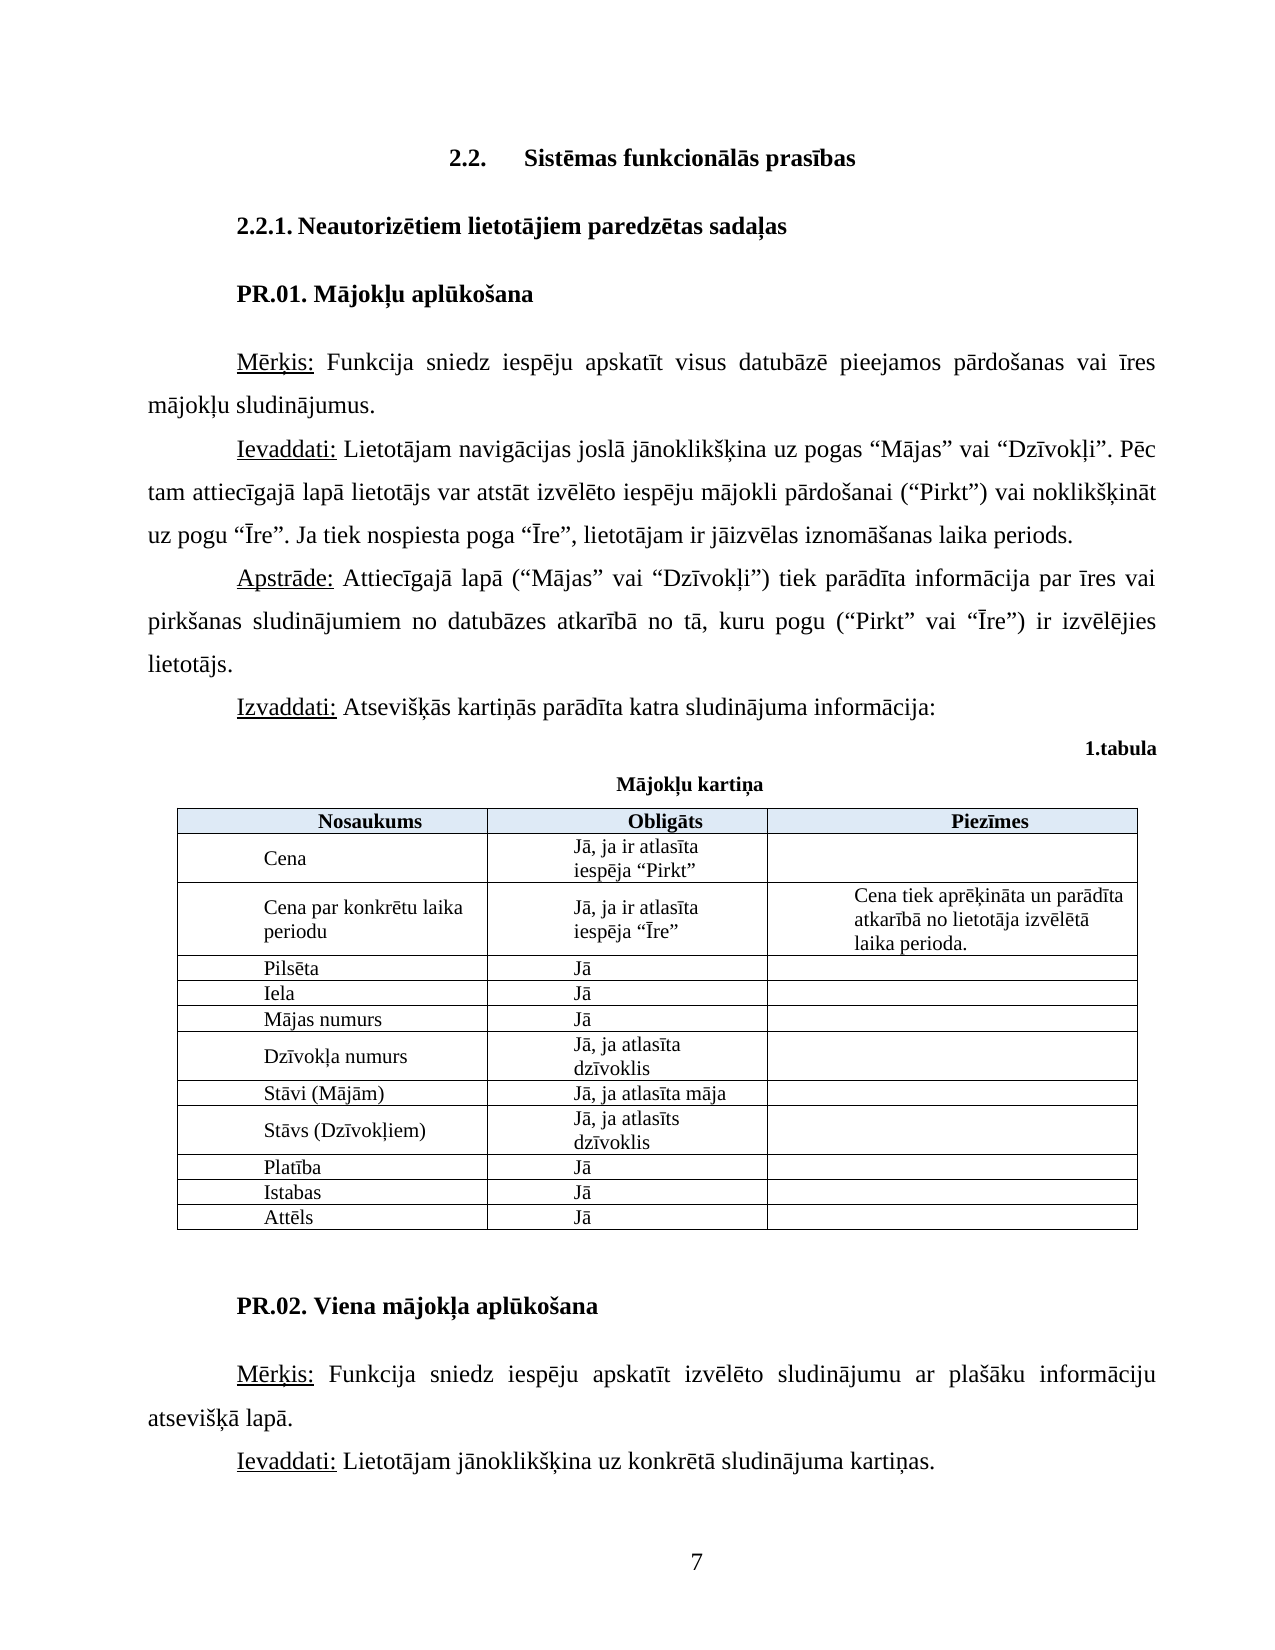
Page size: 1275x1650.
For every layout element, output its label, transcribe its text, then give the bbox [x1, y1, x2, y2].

text 1.tabula [148, 736, 1157, 760]
table_cell [768, 1205, 1137, 1229]
table_cell Jā [488, 1180, 767, 1204]
table_cell [768, 981, 1137, 1005]
table_cell Stāvs (Dzīvokļiem) [178, 1106, 487, 1154]
text Apstrāde: Attiecīgajā lapā (“Mājas” vai “Dzīvokļi”) tiek parādīta informācija par īres vai pirkšanas sludinājumiem no datubāzes atkarībā no tā, kuru pogu (“Pirkt” vai “Īre”) ir izvēlējies lietotājs. [148, 563, 1157, 678]
text Izvaddati: Atsevišķās kartiņās parādīta katra sludinājuma informācija: [148, 692, 1157, 721]
table_cell Jā, ja ir atlasīta iespēja “Pirkt” [488, 834, 767, 882]
table_cell [768, 1032, 1137, 1080]
table_cell Dzīvokļa numurs [178, 1032, 487, 1080]
table_cell [768, 956, 1137, 980]
table_cell Platība [178, 1155, 487, 1179]
subtitle Neautorizētiem lietotājiem paredzētas sadaļas [148, 211, 1157, 240]
text Mērķis: Funkcija sniedz iespēju apskatīt izvēlēto sludinājumu ar plašāku informāciju atsevišķā lapā. [148, 1359, 1157, 1431]
table_cell Pilsēta [178, 956, 487, 980]
text Mājokļu kartiņa [223, 772, 1157, 796]
table_cell Jā [488, 1155, 767, 1179]
table_cell [768, 1155, 1137, 1179]
table_header Nosaukums [178, 809, 487, 833]
table_cell [768, 834, 1137, 882]
table_cell Istabas [178, 1180, 487, 1204]
table_cell Attēls [178, 1205, 487, 1229]
subtitle Sistēmas funkcionālās prasības [148, 143, 1157, 172]
table_cell Jā [488, 956, 767, 980]
table_cell Jā [488, 1006, 767, 1031]
table_cell Jā, ja atlasīta dzīvoklis [488, 1032, 767, 1080]
table_header Piezīmes [768, 809, 1137, 833]
text Mērķis: Funkcija sniedz iespēju apskatīt visus datubāzē pieejamos pārdošanas vai īres mājokļu sludinājumus. [148, 347, 1157, 419]
table_cell Iela [178, 981, 487, 1005]
table_cell Jā, ja atlasīts dzīvoklis [488, 1106, 767, 1154]
table_cell [768, 1006, 1137, 1031]
table_cell [768, 1106, 1137, 1154]
table_cell Jā [488, 1205, 767, 1229]
table_cell Cena tiek aprēķināta un parādīta atkarībā no lietotāja izvēlētā laika perioda. [768, 883, 1137, 955]
table_cell Cena par konkrētu laika periodu [178, 883, 487, 955]
table_cell Cena [178, 834, 487, 882]
table_cell [768, 1081, 1137, 1105]
table_header Obligāts [488, 809, 767, 833]
table_cell Mājas numurs [178, 1006, 487, 1031]
text PR.02. Viena mājokļa aplūkošana [148, 1291, 1157, 1320]
table_cell Jā [488, 981, 767, 1005]
text Ievaddati: Lietotājam navigācijas joslā jānoklikšķina uz pogas “Mājas” vai “Dzīvokļi”. Pēc tam attiecīgajā lapā lietotājs var atstāt izvēlēto iespēju mājokli pārdošanai (“Pirkt”) vai noklikšķināt uz pogu “Īre”. Ja tiek nospiesta poga “Īre”, lietotājam ir jāizvēlas iznomāšanas laika periods. [148, 434, 1157, 549]
table_cell Stāvi (Mājām) [178, 1081, 487, 1105]
text PR.01. Mājokļu aplūkošana [148, 279, 1157, 308]
table_cell [768, 1180, 1137, 1204]
table_cell Jā, ja ir atlasīta iespēja “Īre” [488, 883, 767, 955]
text Ievaddati: Lietotājam jānoklikšķina uz konkrētā sludinājuma kartiņas. [148, 1446, 1157, 1474]
table_cell Jā, ja atlasīta māja [488, 1081, 767, 1105]
